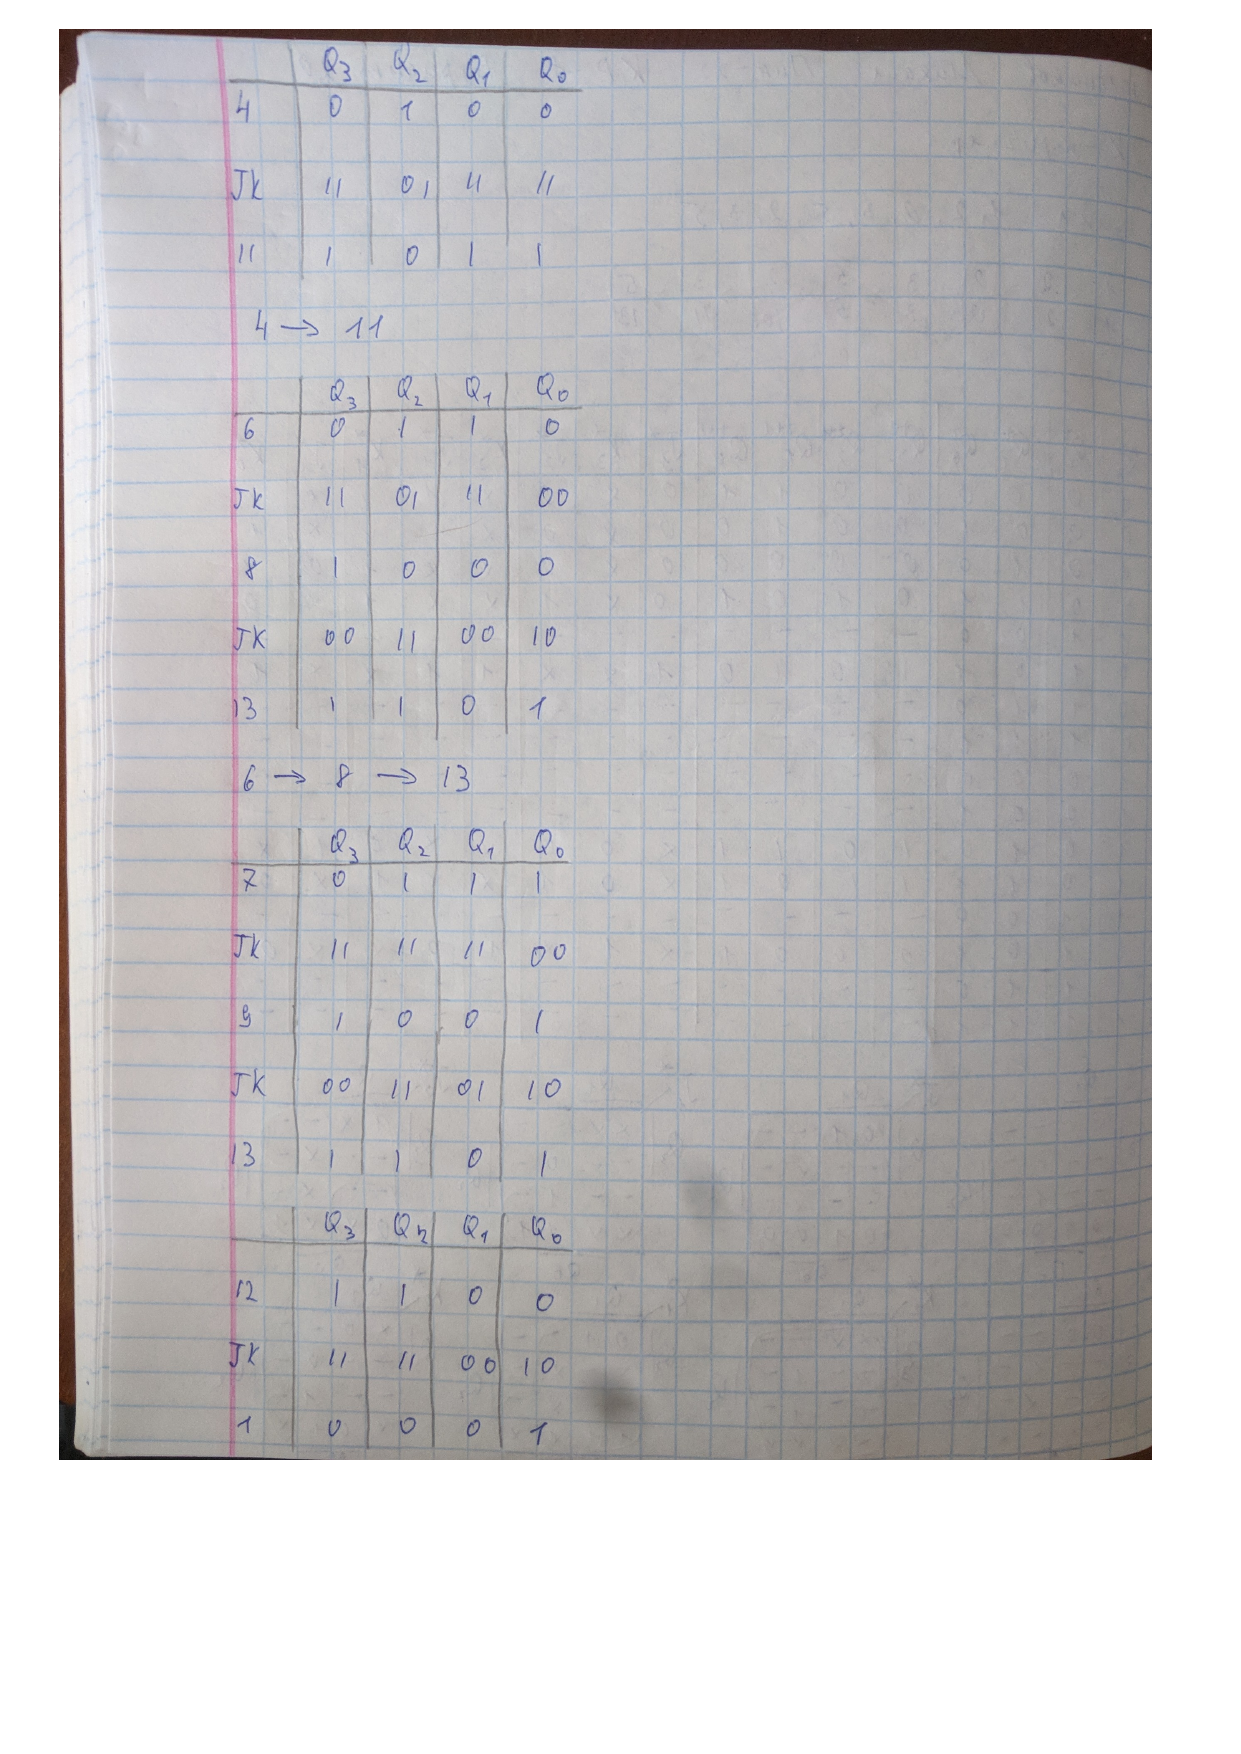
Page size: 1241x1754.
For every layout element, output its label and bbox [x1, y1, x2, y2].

picture [59, 29, 1152, 1460]
